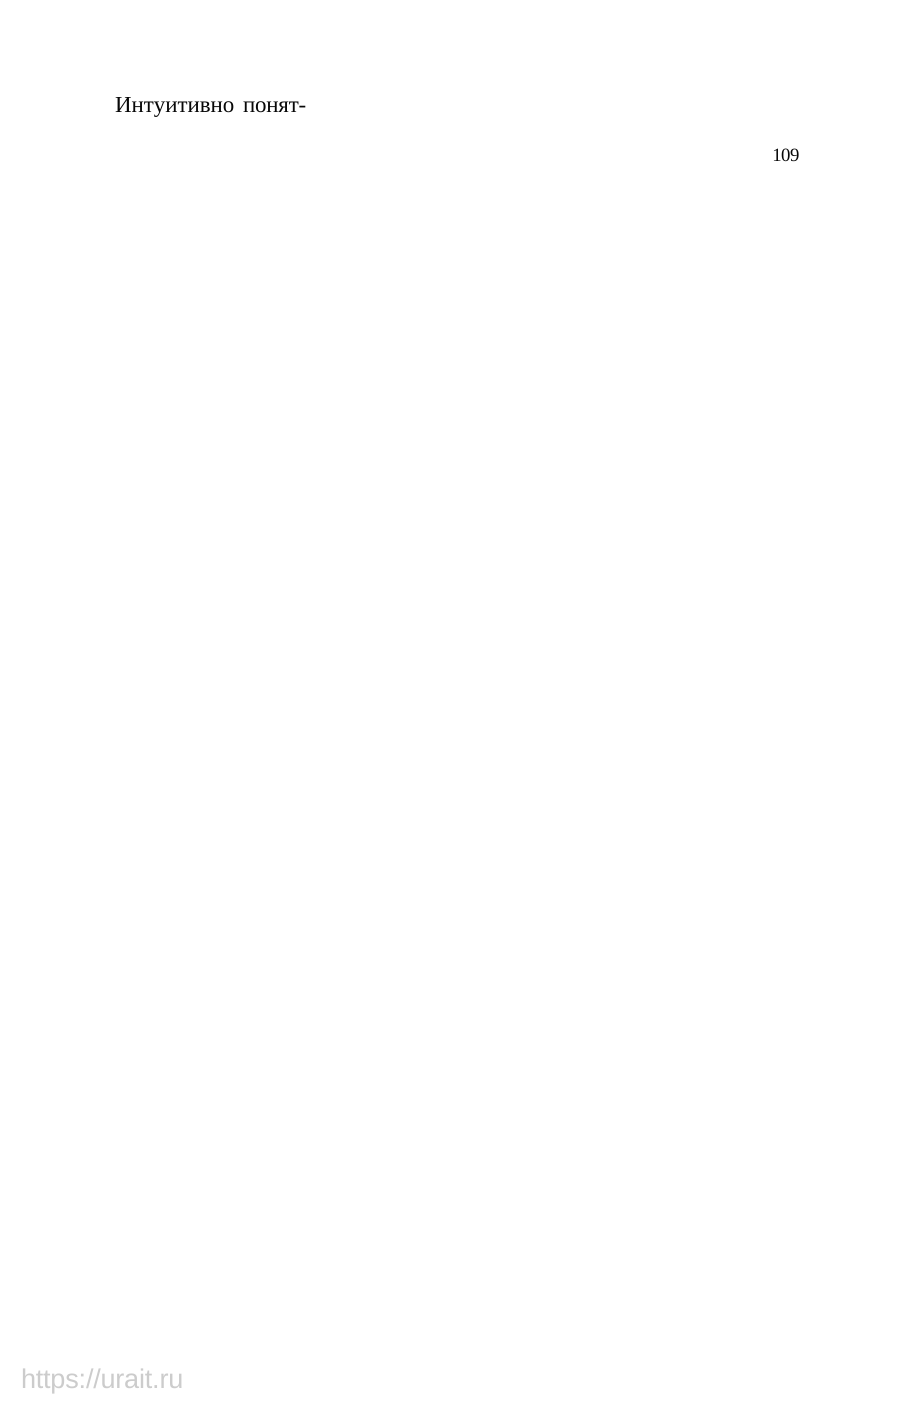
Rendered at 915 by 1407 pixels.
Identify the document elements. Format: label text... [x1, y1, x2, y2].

text 109 [8, 144, 799, 165]
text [115, 92, 801, 117]
